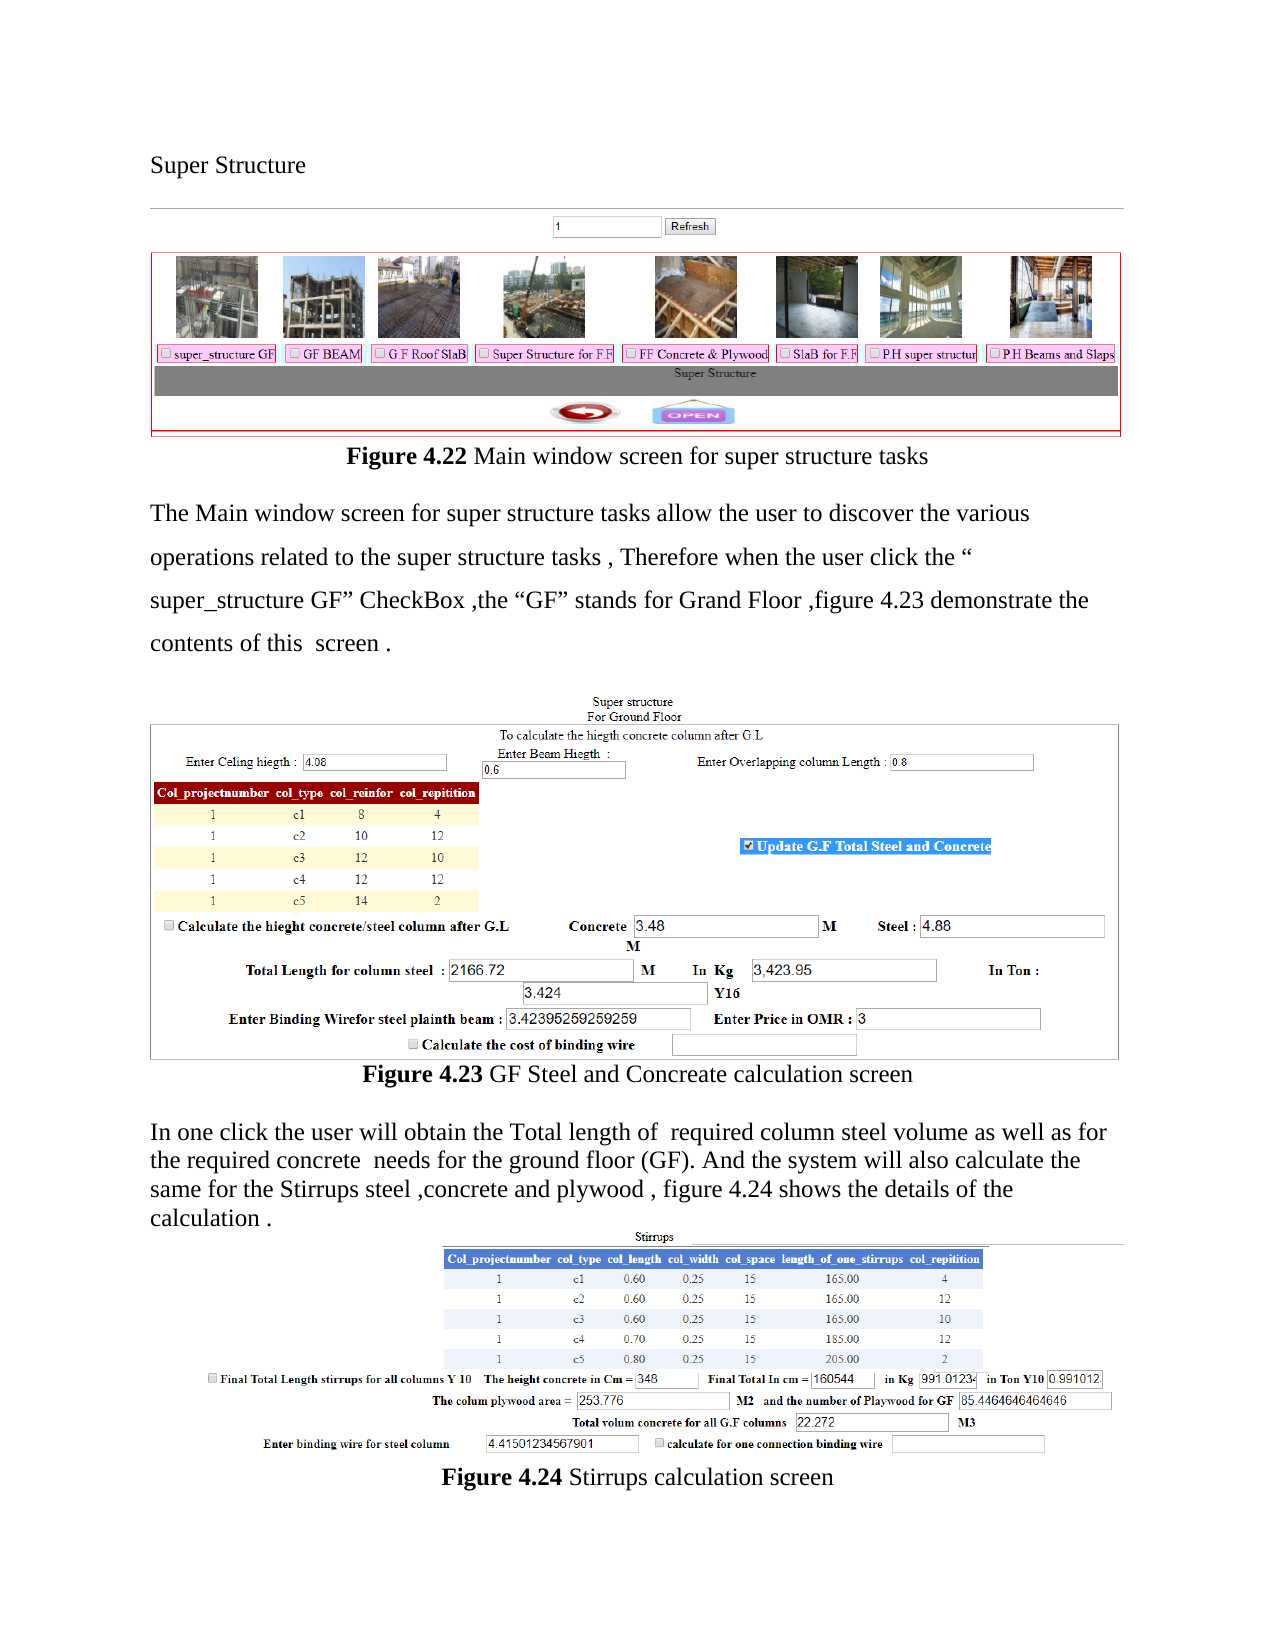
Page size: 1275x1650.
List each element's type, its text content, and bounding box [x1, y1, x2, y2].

picture [150, 1231, 1124, 1463]
text The Main window screen for super structure tasks allow the user to discover the various operations related to the super structure tasks , Therefore when the user click the “ super_structure GF” CheckBox ,the “GF” stands for Grand Floor ,figure 4.23 demonstrate the contents of this screen . [150, 498, 1125, 657]
text Figure 4.23 GF Steel and Concreate calculation screen [150, 1059, 1125, 1088]
text Super Structure [150, 150, 1125, 179]
picture [150, 671, 1124, 1060]
text In one click the user will obtain the Total length of required column steel volume as well as for the required concrete needs for the ground floor (GF). And the system will also calculate the same for the Stirrups steel ,concrete and plywood , figure 4.24 shows the details of the calculation . [150, 1117, 1125, 1232]
picture [150, 207, 1124, 441]
text Figure 4.24 Stirrups calculation screen [150, 1462, 1125, 1491]
text Figure 4.22 Main window screen for super structure tasks [150, 441, 1125, 470]
